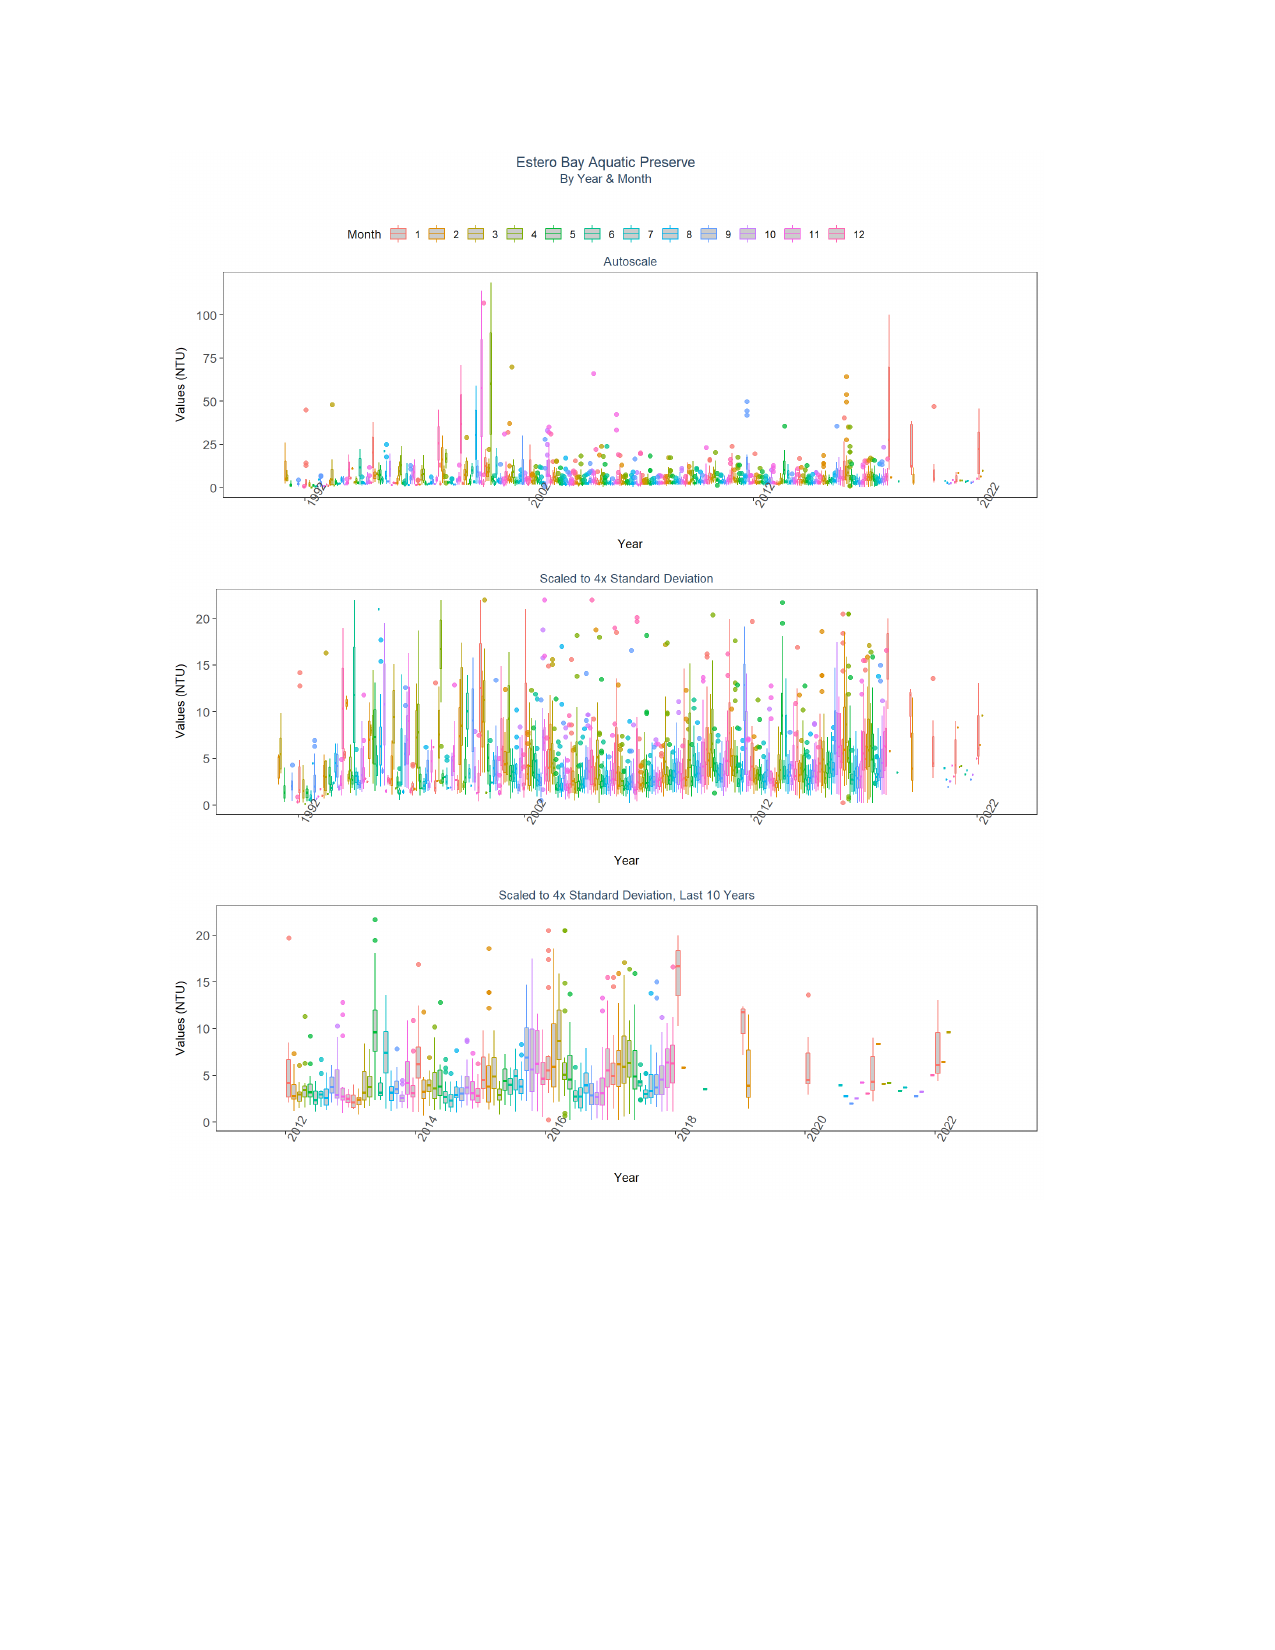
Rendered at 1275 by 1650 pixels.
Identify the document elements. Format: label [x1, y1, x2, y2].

picture [168, 150, 1044, 1200]
